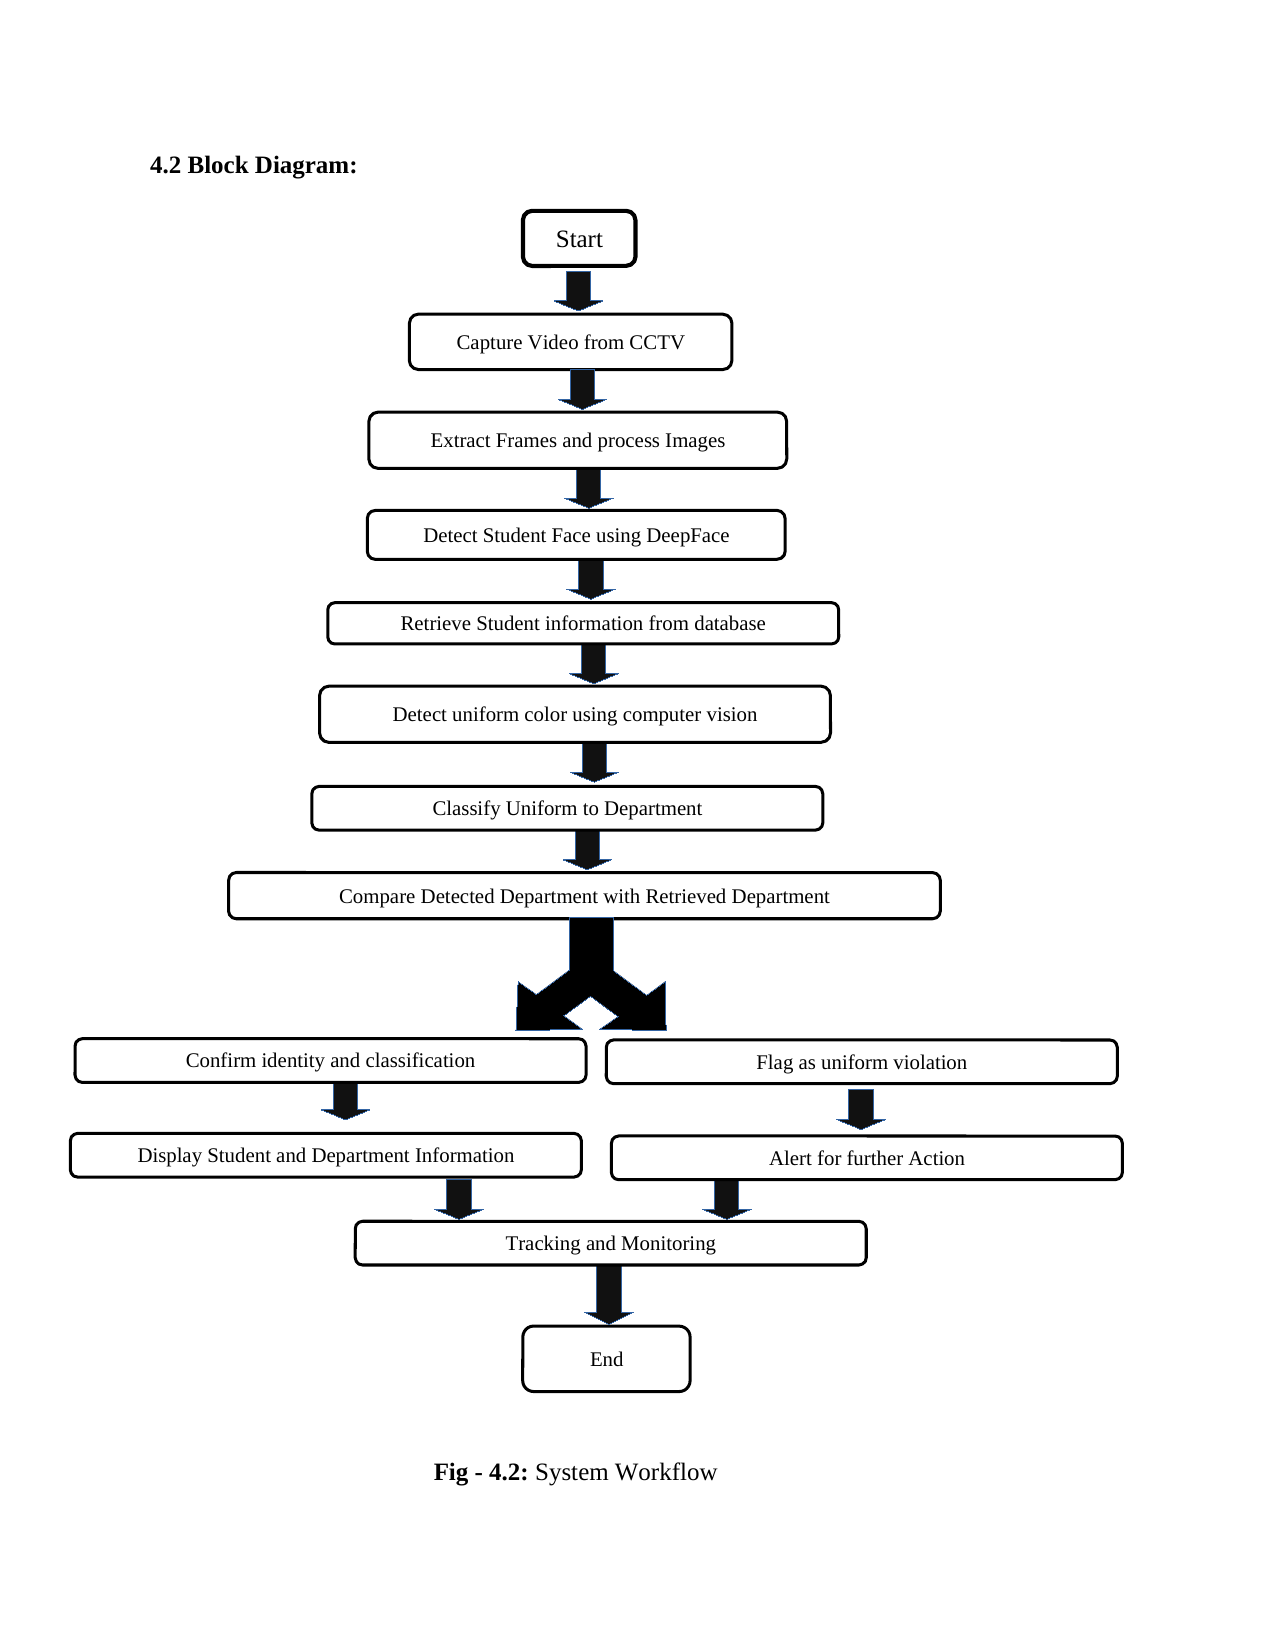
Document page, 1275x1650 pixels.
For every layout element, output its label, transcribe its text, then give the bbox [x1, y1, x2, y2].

text 4.2 Block Diagram: [150, 150, 1125, 179]
